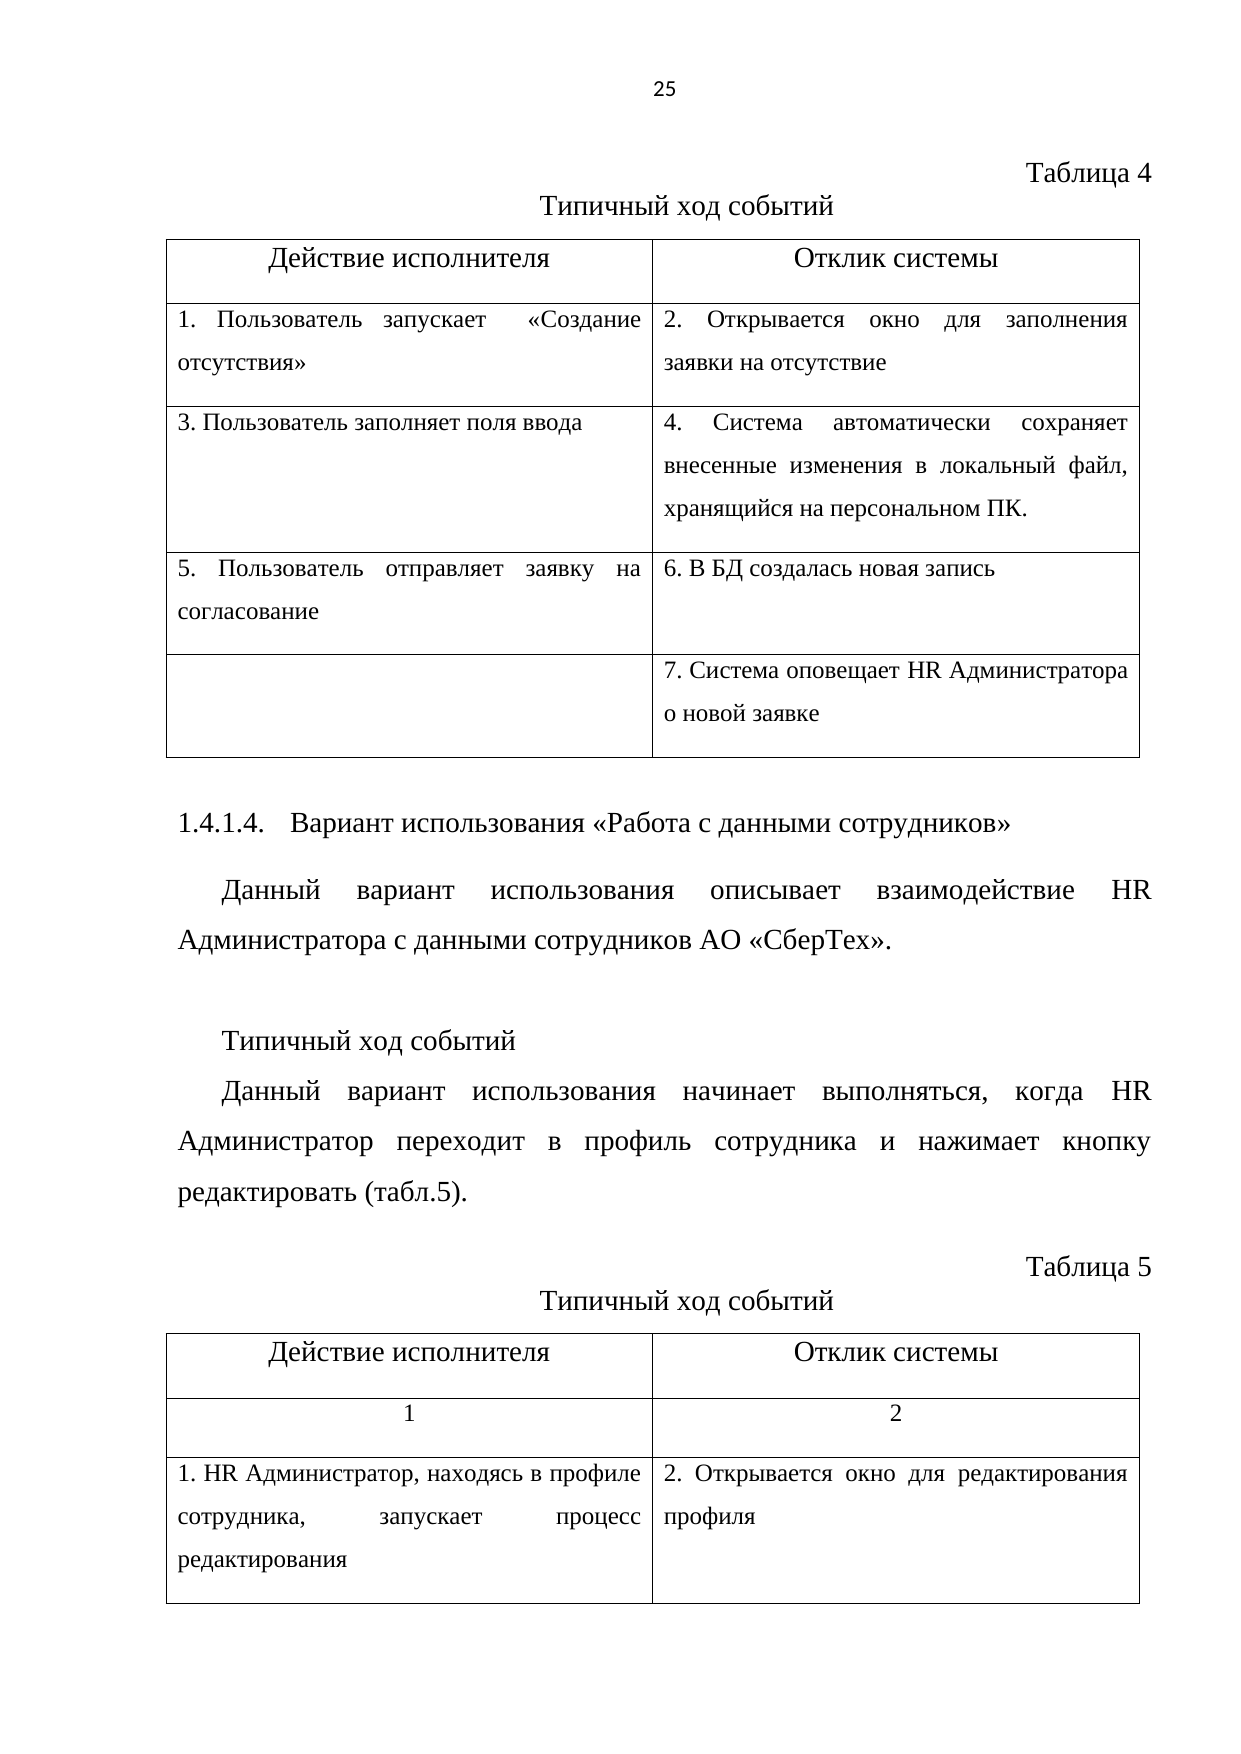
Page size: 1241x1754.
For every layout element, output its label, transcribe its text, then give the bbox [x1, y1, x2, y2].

text Типичный ход событий [177, 1023, 1152, 1056]
text Данный вариант использования начинает выполняться, когда HR Администратор переходит в профиль сотрудника и нажимает кнопку редактировать (табл.5). [177, 1073, 1152, 1207]
table_cell 5. Пользователь отправляет заявку на согласование [167, 553, 652, 654]
table_cell 4. Система автоматически сохраняет внесенные изменения в локальный файл, хранящийся на персональном ПК. [653, 407, 1139, 552]
table_header Отклик системы [653, 1334, 1139, 1397]
table_cell 6. В БД создалась новая запись [653, 553, 1139, 654]
table_header Отклик системы [653, 240, 1139, 303]
text Данный вариант использования описывает взаимодействие HR Администратора с данными сотрудников АО «СберТех». [177, 872, 1152, 956]
table_header Действие исполнителя [167, 240, 652, 303]
table_cell 2. Открывается окно для редактирования профиля [653, 1458, 1139, 1603]
table_header Действие исполнителя [167, 1334, 652, 1397]
table_cell 7. Система оповещает HR Администратора о новой заявке [653, 655, 1139, 757]
table_cell [167, 655, 652, 757]
table_cell 2. Открывается окно для заполнения заявки на отсутствие [653, 304, 1139, 406]
text Таблица 5 [177, 1249, 1152, 1283]
list Вариант использования «Работа с данными сотрудников» [177, 805, 1152, 838]
table_cell 3. Пользователь заполняет поля ввода [167, 407, 652, 552]
table_cell 1 [167, 1399, 652, 1457]
text Типичный ход событий [177, 188, 1152, 222]
text Таблица 4 [177, 155, 1152, 188]
table_cell 2 [653, 1399, 1139, 1457]
table_cell 1. Пользователь запускает «Создание отсутствия» [167, 304, 652, 406]
text Типичный ход событий [177, 1283, 1152, 1316]
table_cell 1. HR Администратор, находясь в профиле сотрудника, запускает процесс редактирования [167, 1458, 652, 1603]
